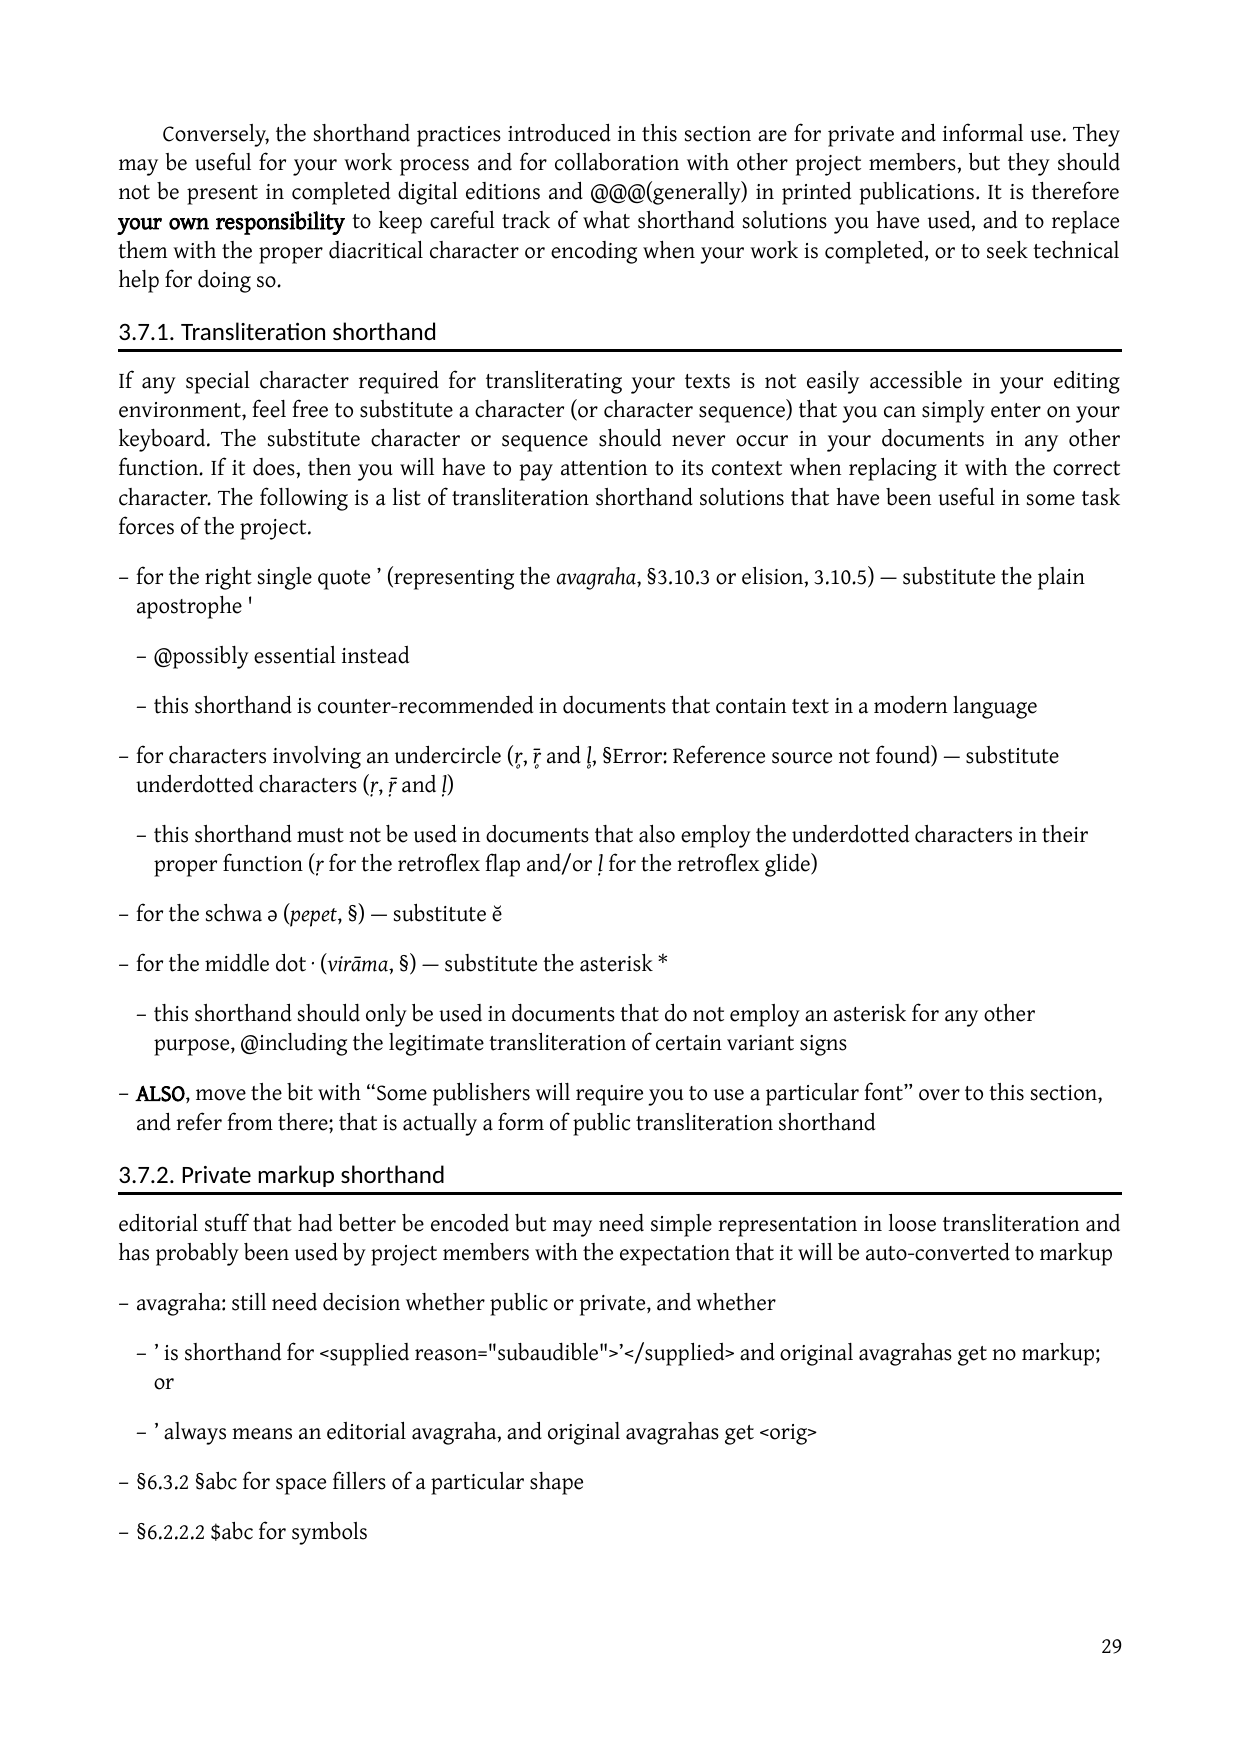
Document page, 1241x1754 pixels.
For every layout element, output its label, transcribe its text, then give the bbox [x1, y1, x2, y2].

text If any special character required for transliterating your texts is not easily accessible in your editing environment, feel free to substitute a character (or character sequence) that you can simply enter on your keyboard. The substitute character or sequence should never occur in your documents in any other function. If it does, then you will have to pay attention to its context when replacing it with the correct character. The following is a list of transliteration shorthand solutions that have been useful in some task forces of the project. [118, 365, 1122, 540]
list this shorthand is counter-recommended in documents that contain text in a modern language [136, 690, 1122, 719]
text editorial stuff that had better be encoded but may need simple representation in loose transliteration and has probably been used by project members with the expectation that it will be auto-converted to markup [118, 1208, 1122, 1266]
list ALSO, move the bit with “Some publishers will require you to use a particular font” over to this section, and refer from there; that is actually a form of public transliteration shorthand [118, 1077, 1122, 1136]
text Conversely, the shorthand practices introduced in this section are for private and informal use. They may be useful for your work process and for collaboration with other project members, but they should not be present in completed digital editions and @@@(generally) in printed publications. It is therefore your own responsibility to keep careful track of what shorthand solutions you have used, and to replace them with the proper diacritical character or encoding when your work is completed, or to seek technical help for doing so. [118, 118, 1122, 293]
list §6.2.3.2 $abc for symbols [118, 1516, 1122, 1545]
list this shorthand must not be used in documents that also employ the underdotted characters in their proper function (ṛ for the retroflex flap and/or ḷ for the retroflex glide) [136, 819, 1122, 877]
list §6.2.3.2 §abc for space fillers of a particular shape [118, 1466, 1122, 1495]
subtitle Transliteration shorthand [118, 314, 1122, 349]
list for characters involving an undercircle (r̥, r̥̄ and l̥, §4.1.1) — substitute underdotted characters (ṛ, ṝ and ḷ) [118, 740, 1122, 798]
list this shorthand should only be used in documents that do not employ an asterisk for any other purpose, @including the legitimate transliteration of certain variant signs [136, 998, 1122, 1057]
subtitle Private markup shorthand [118, 1157, 1122, 1192]
list for the right single quote ’ (representing the avagraha, §3.10.3 or elision, 3.10.5) — substitute the plain apostrophe ' [118, 561, 1122, 619]
list ’ is shorthand for <supplied reason="subaudible">’</supplied> and original avagrahas get no markup; or [136, 1337, 1122, 1395]
list ’ always means an editorial avagraha, and original avagrahas get <orig> [136, 1416, 1122, 1445]
list for the middle dot · (virāma, §0) — substitute the asterisk * [118, 948, 1122, 977]
list @possibly essential instead [136, 640, 1122, 669]
list avagraha: still need decision whether public or private, and whether [118, 1287, 1122, 1316]
list for the schwa ə (pepet, §––) — substitute ĕ [118, 898, 1122, 927]
